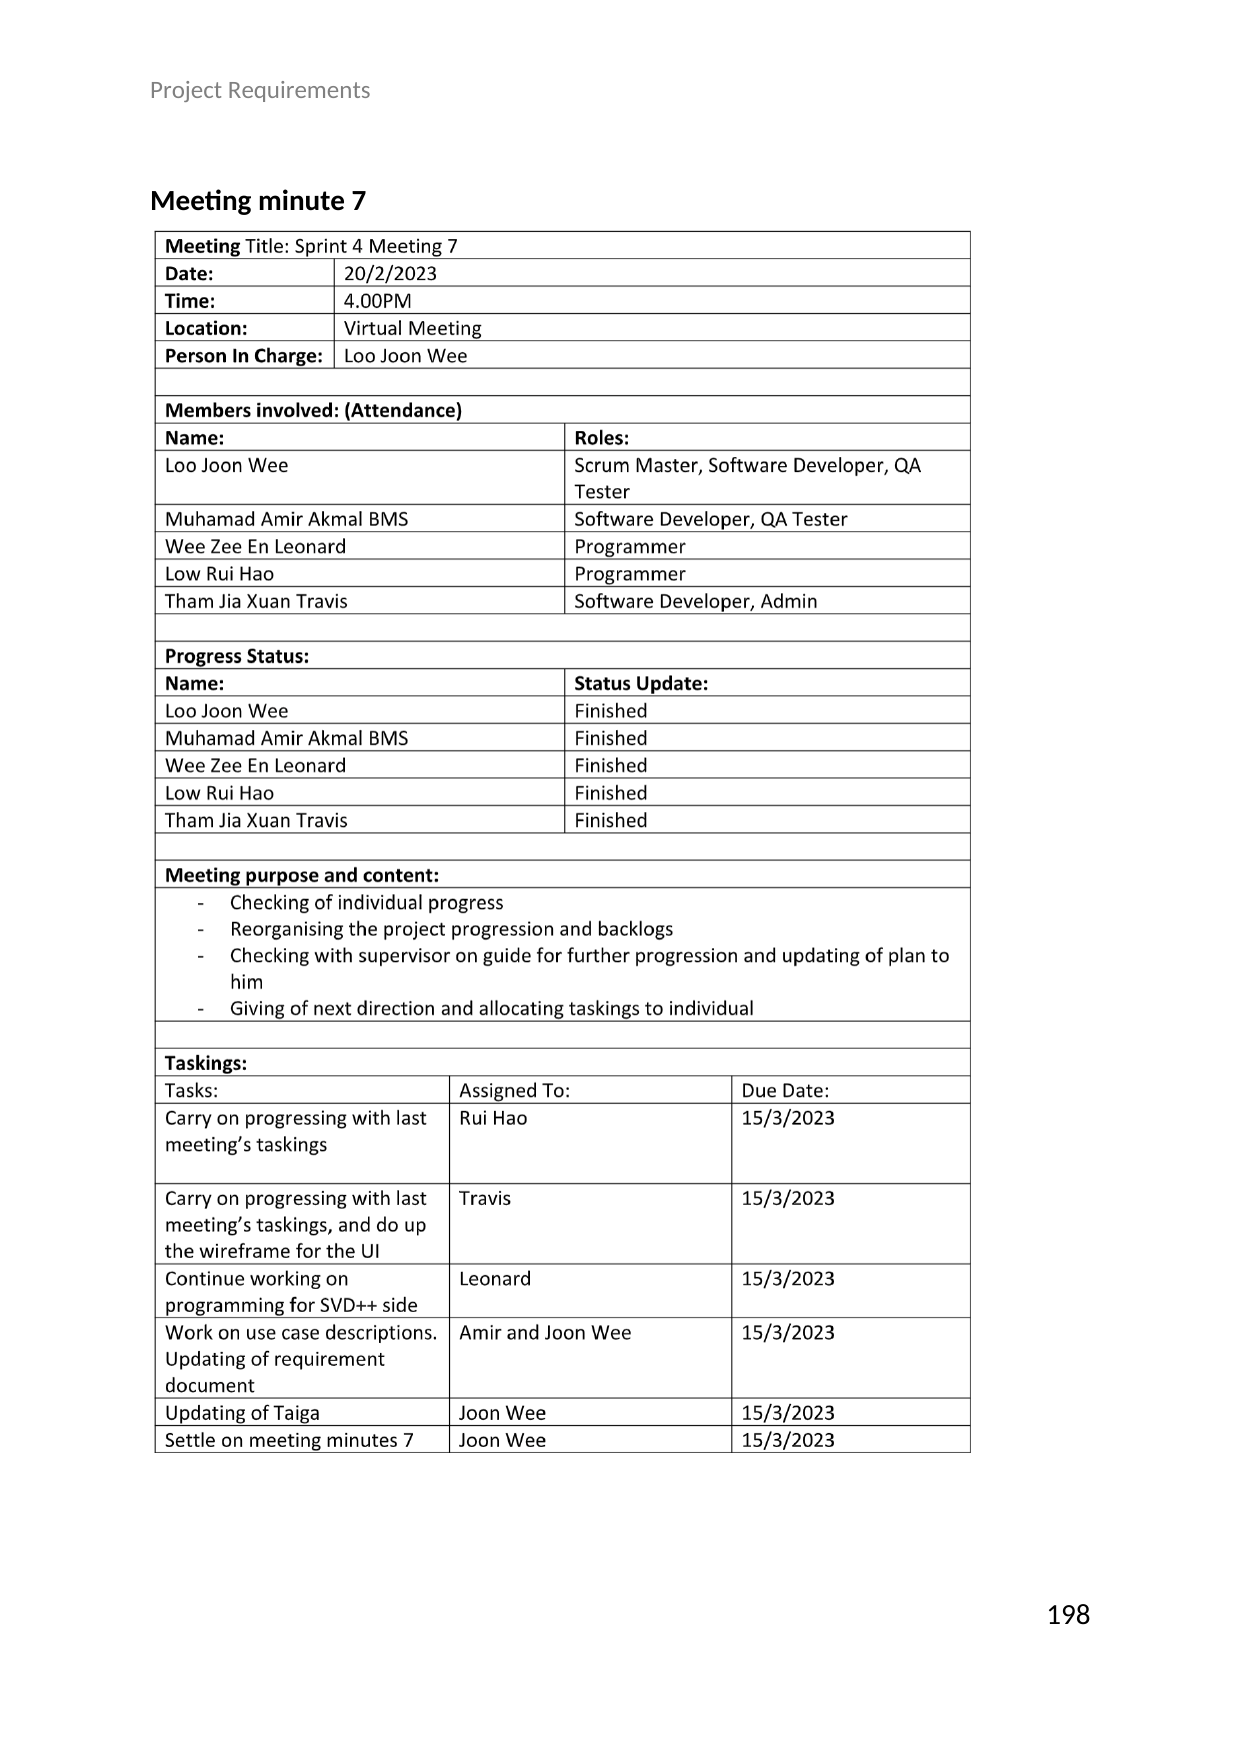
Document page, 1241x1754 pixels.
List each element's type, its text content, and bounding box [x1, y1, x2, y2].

subtitle Meeting minute 7 [150, 187, 1090, 216]
picture [150, 224, 975, 1457]
